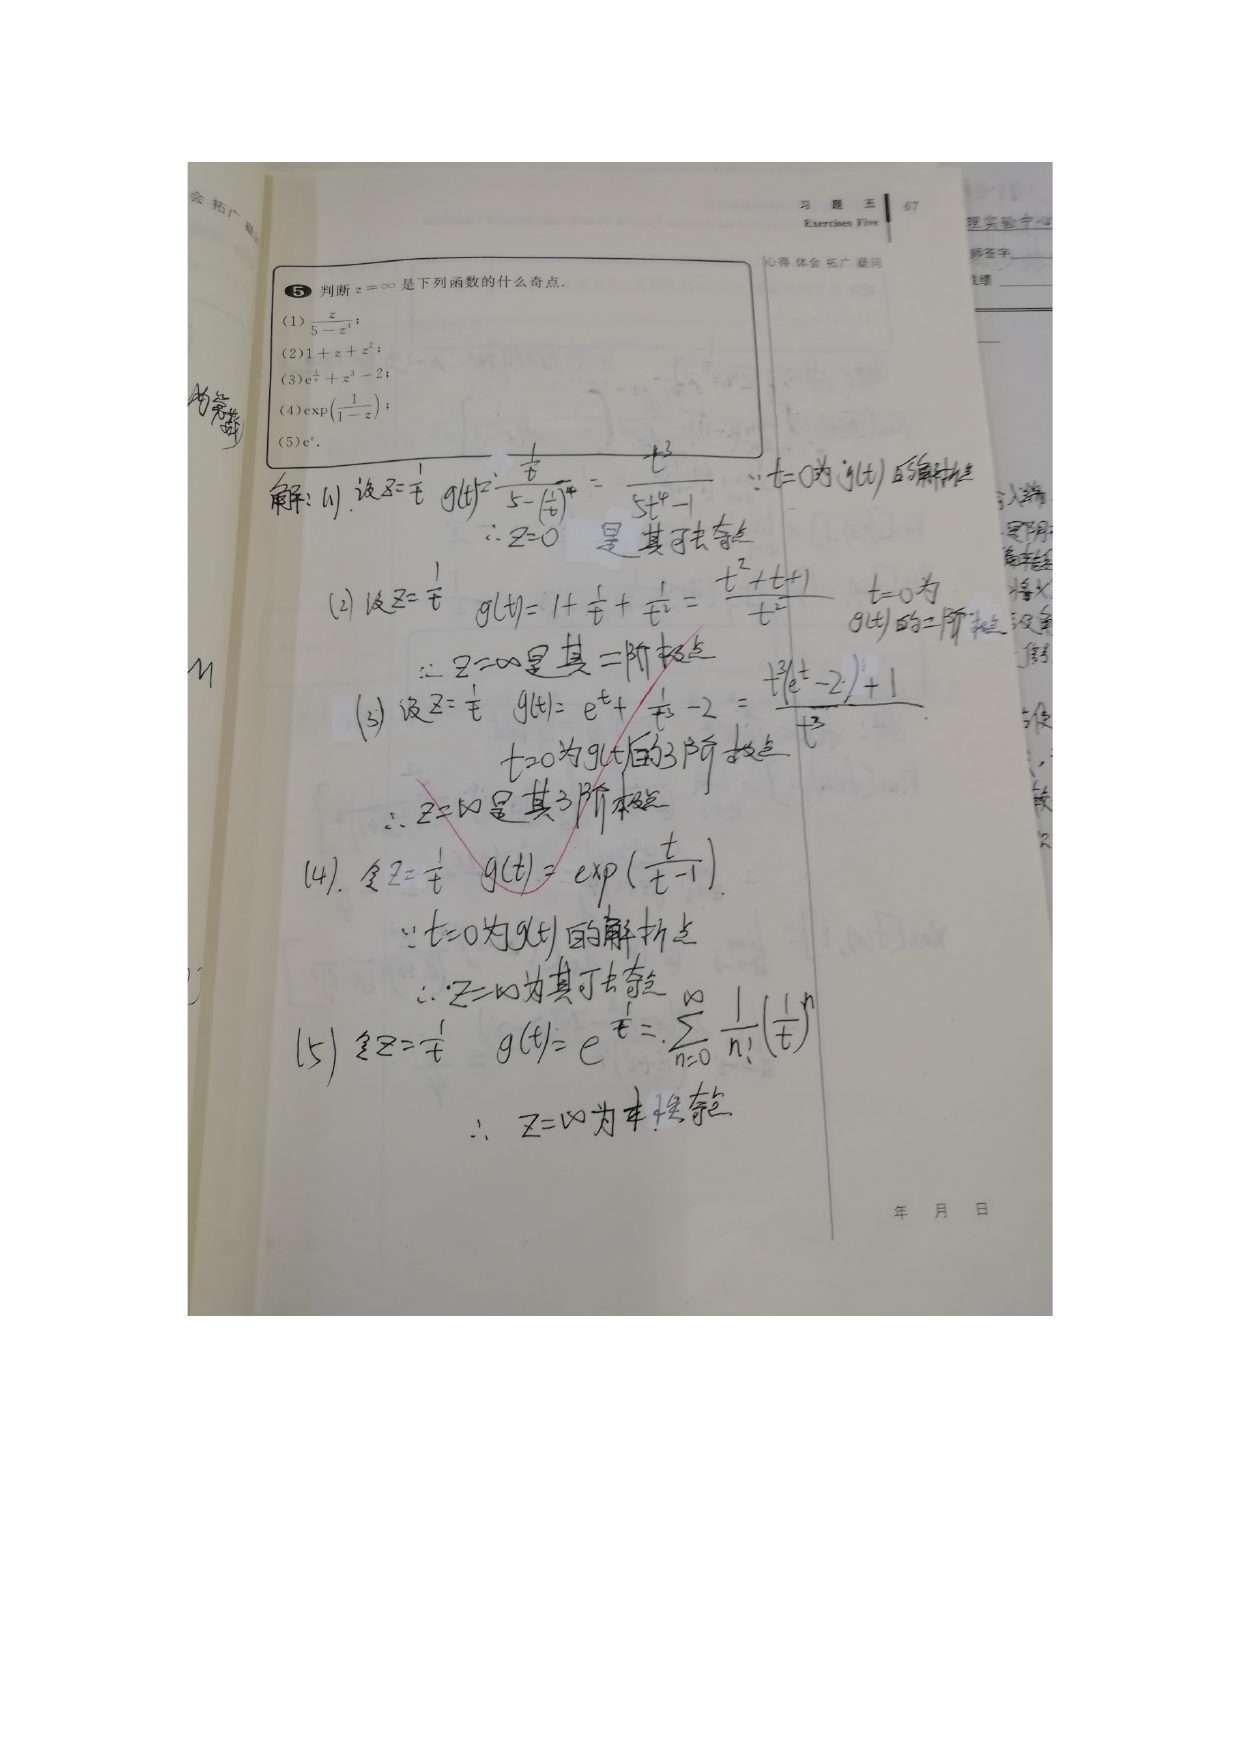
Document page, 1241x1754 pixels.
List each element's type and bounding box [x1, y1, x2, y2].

picture [187, 162, 1053, 1316]
